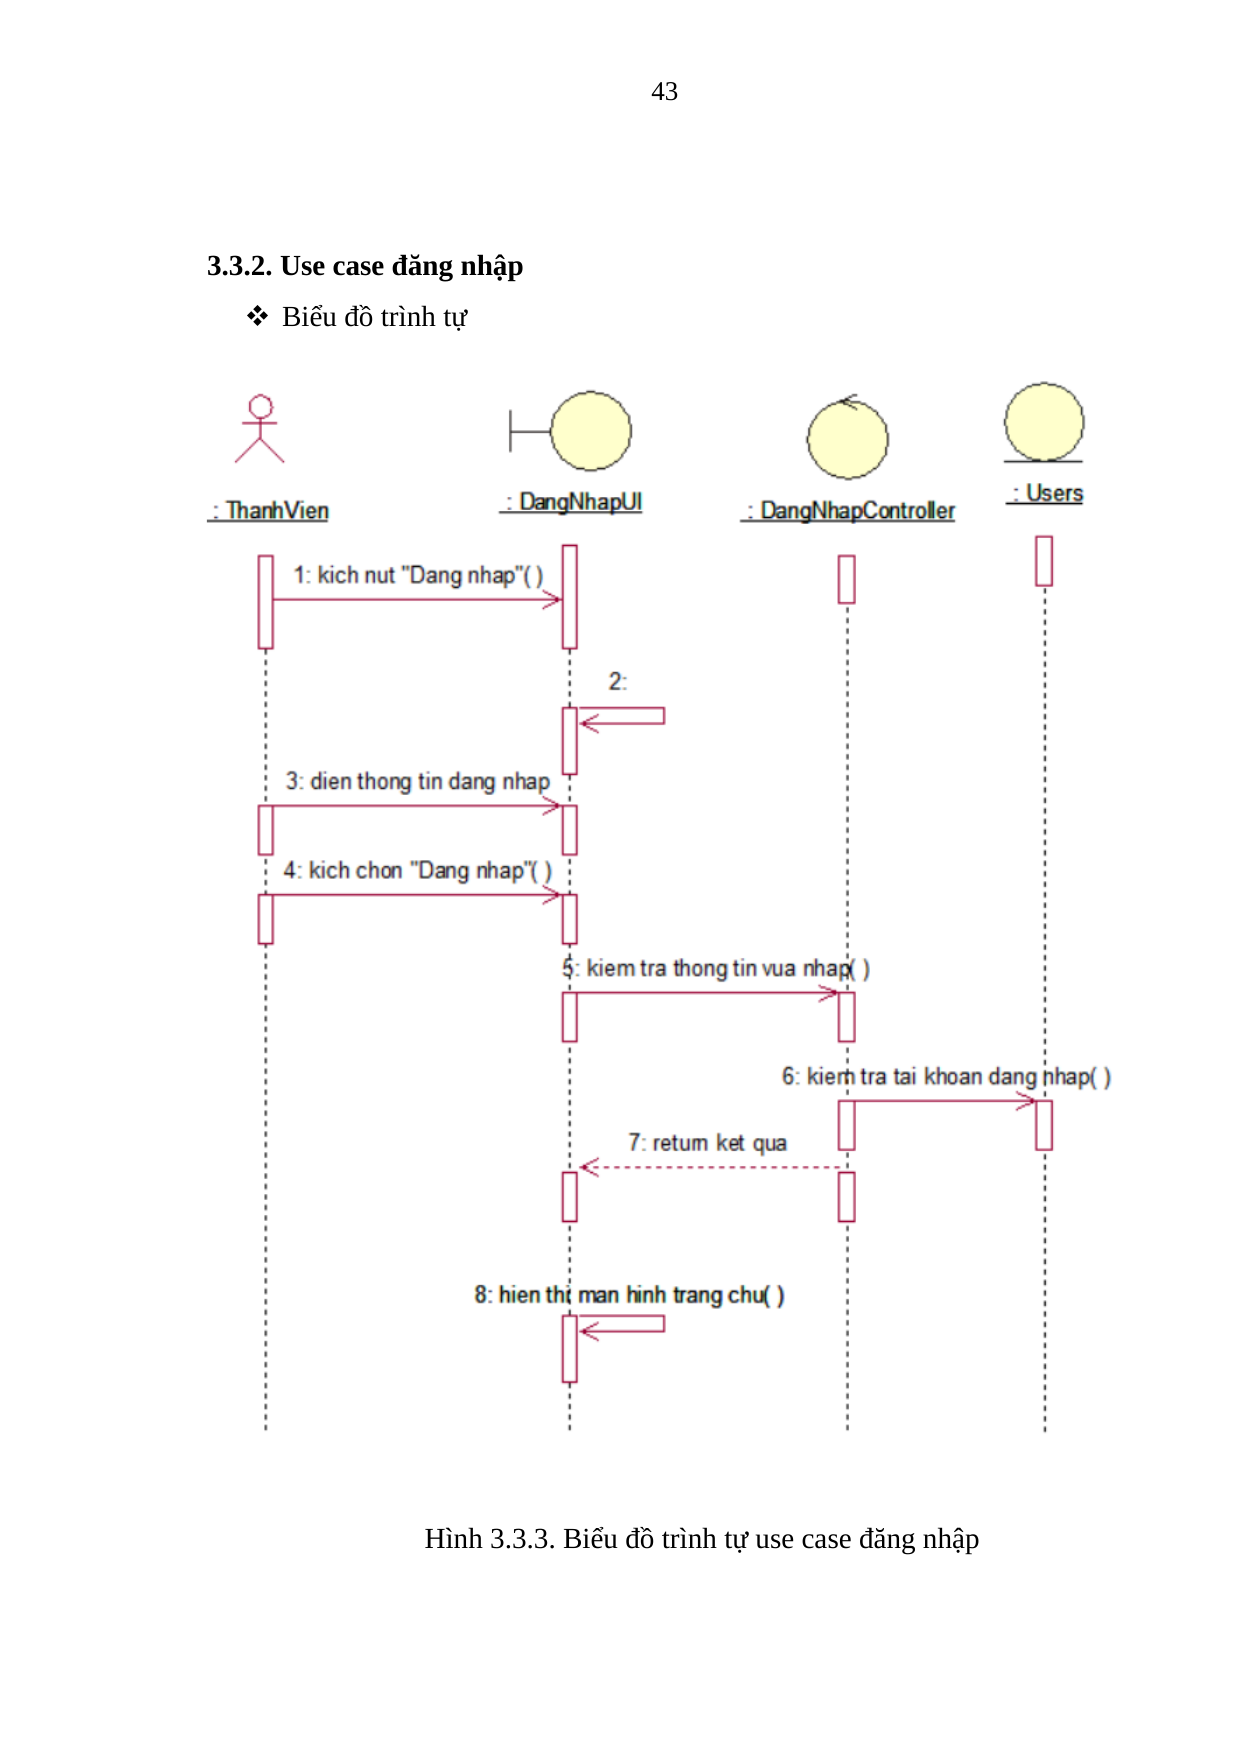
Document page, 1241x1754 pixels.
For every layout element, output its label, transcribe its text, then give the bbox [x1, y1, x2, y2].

subtitle 3.3.2. Use case đăng nhập [207, 248, 1122, 282]
text Hình 3.3.3. Biểu đồ trình tự use case đăng nhập [207, 1521, 1122, 1555]
picture [206, 349, 1123, 1457]
list Biểu đồ trình tự [244, 299, 1122, 332]
